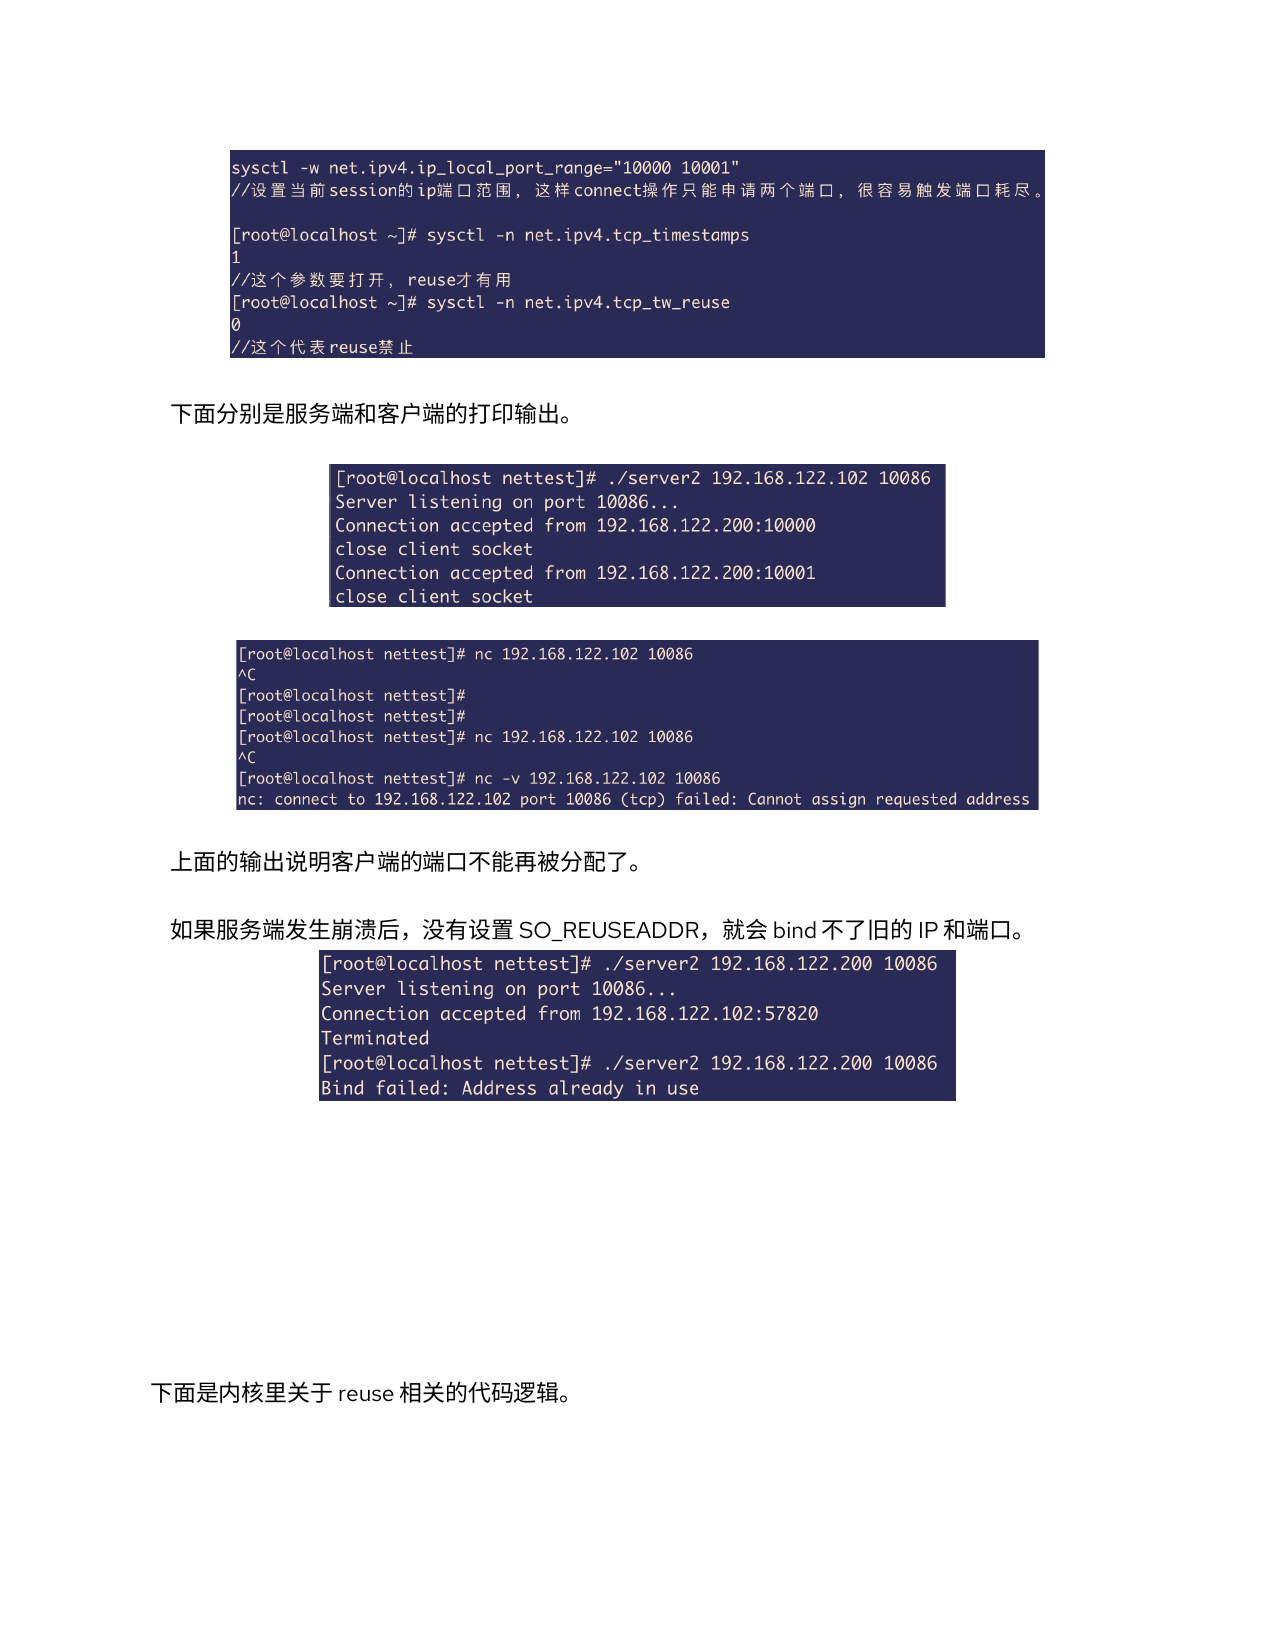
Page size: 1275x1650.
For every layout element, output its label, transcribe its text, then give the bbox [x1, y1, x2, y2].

picture [230, 150, 1045, 358]
text 下面是内核里关于reuse相关的代码逻辑。 [150, 1378, 1125, 1408]
text 如果服务端发生崩溃后，没有设置SO_REUSEADDR，就会bind不了旧的IP和端口。 [150, 912, 1125, 945]
picture [236, 640, 1039, 810]
text 上面的输出说明客户端的端口不能再被分配了。 [150, 843, 1125, 877]
picture [329, 464, 946, 607]
text 下面分别是服务端和客户端的打印输出。 [150, 396, 1125, 429]
picture [319, 950, 956, 1101]
